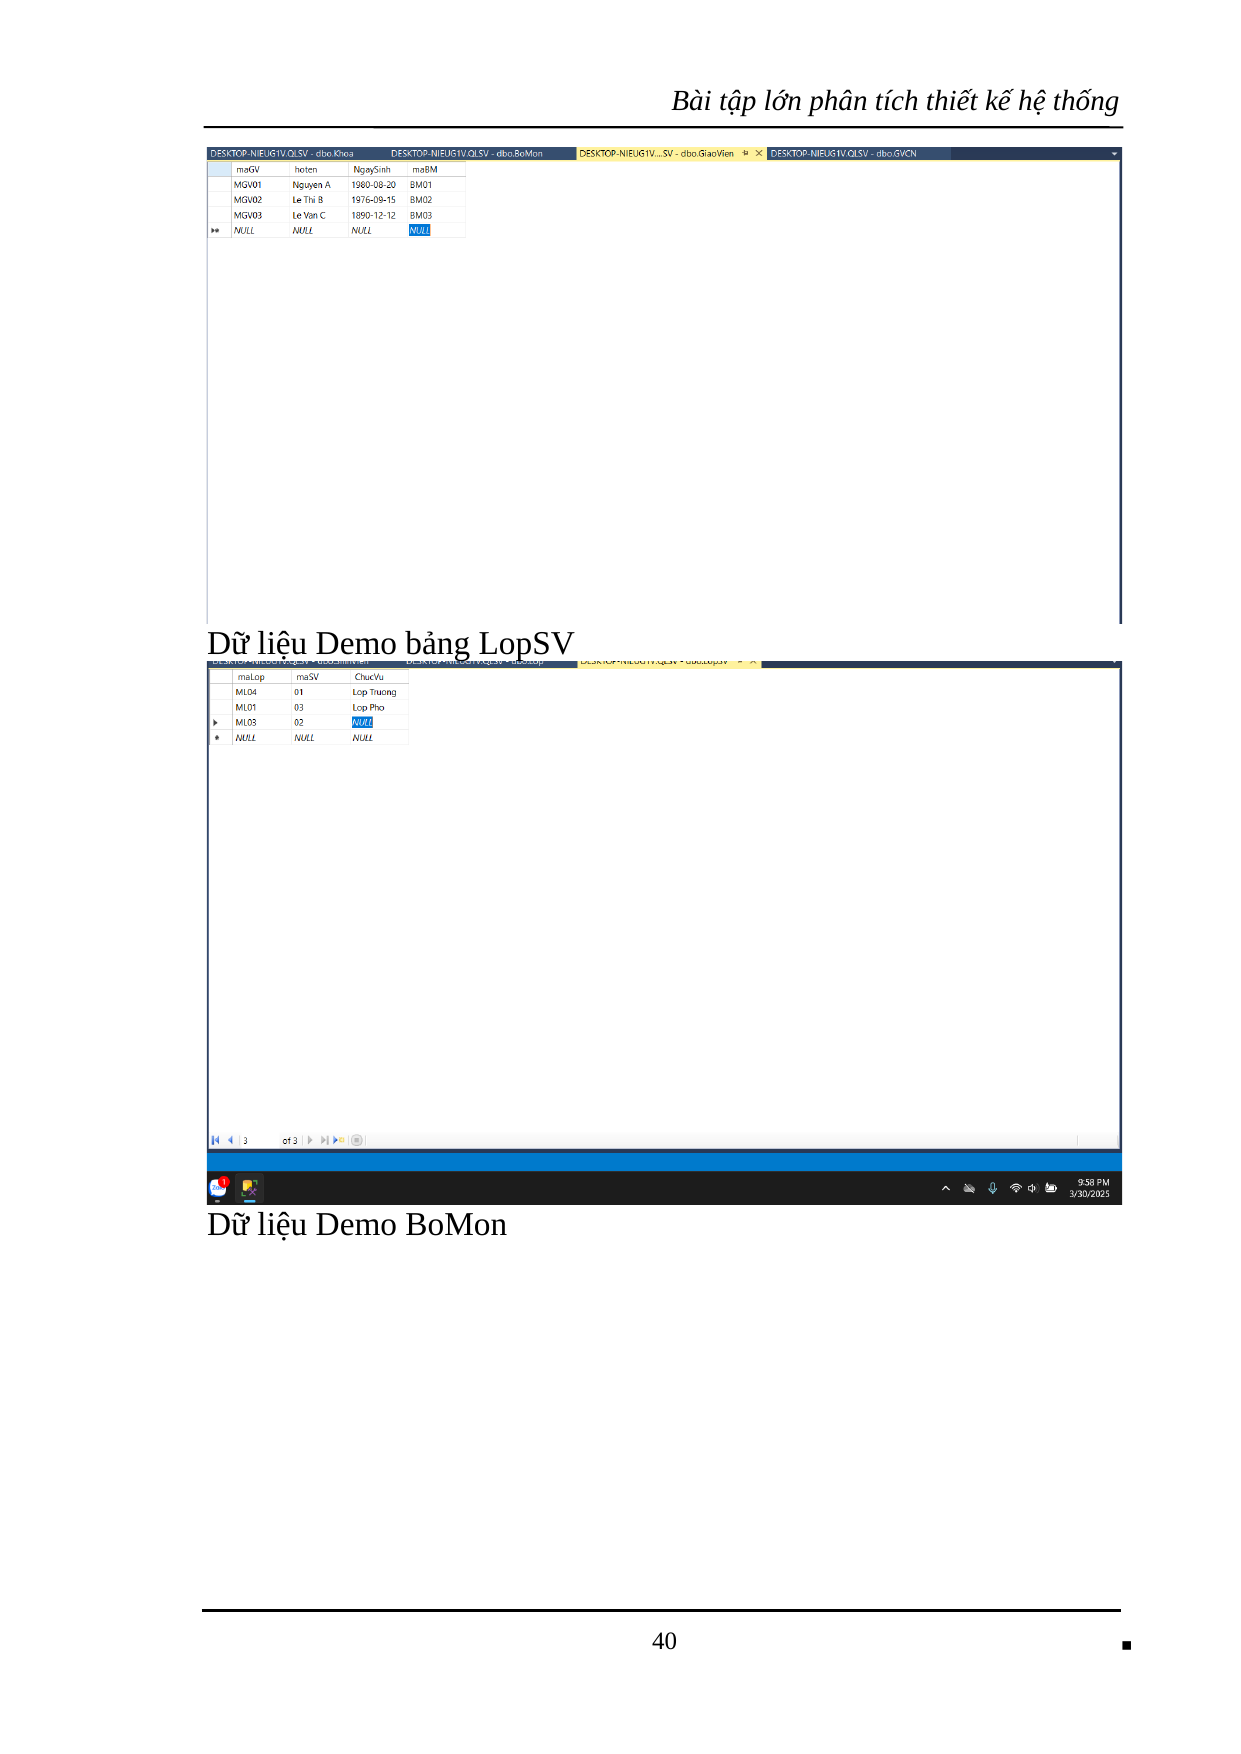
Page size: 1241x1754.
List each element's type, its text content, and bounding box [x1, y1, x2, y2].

text Dữ liệu Demo bảng LopSV [207, 624, 1122, 661]
picture [206, 661, 1123, 1205]
picture [206, 147, 1123, 624]
text Dữ liệu Demo BoMon [207, 1205, 1122, 1243]
